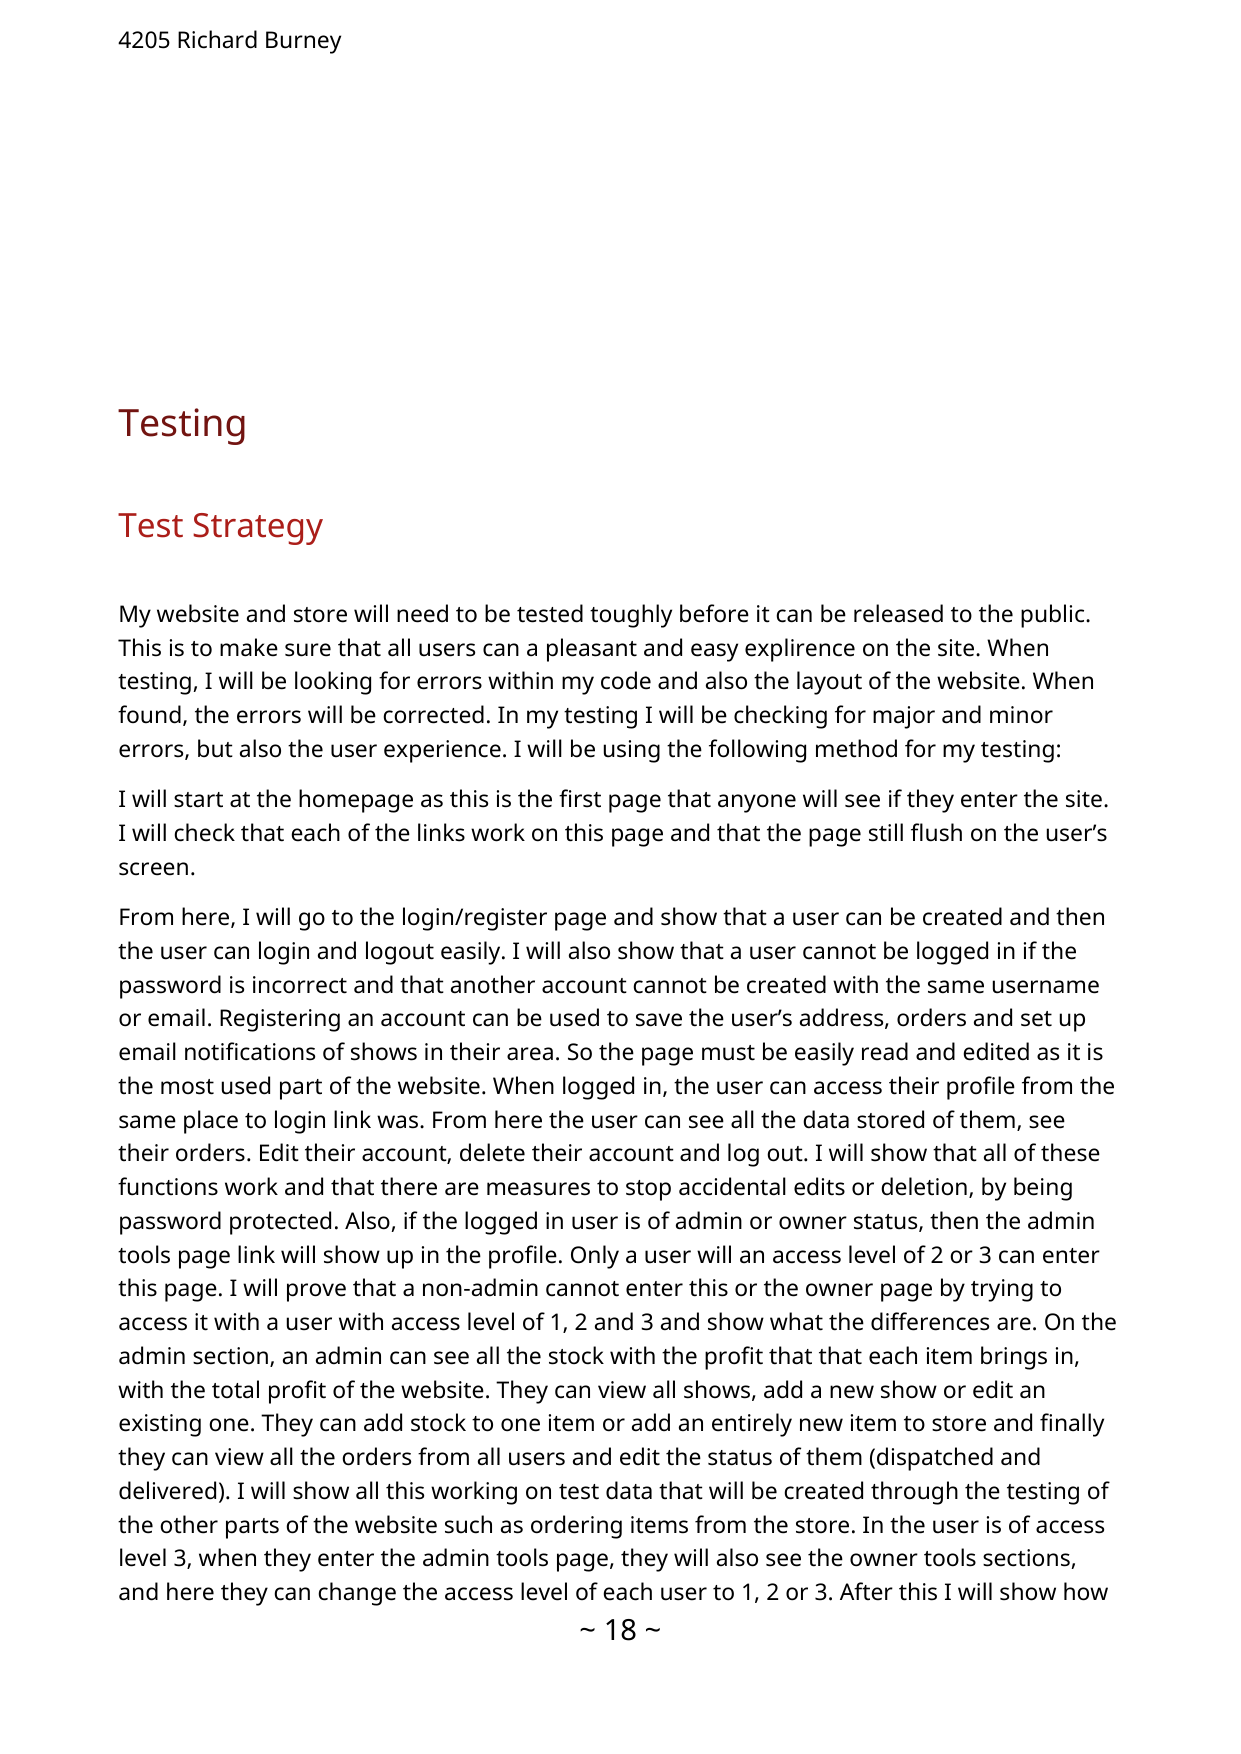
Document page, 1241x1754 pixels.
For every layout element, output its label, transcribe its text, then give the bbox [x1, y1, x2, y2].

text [118, 901, 1122, 1607]
subtitle Test Strategy [118, 502, 1122, 547]
text I will start at the homepage as this is the first page that anyone will see if they enter the site. I will check that each of the links work on this page and that the page still flush on the user’s screen. [118, 783, 1122, 882]
text My website and store will need to be tested toughly before it can be released to the public. This is to make sure that all users can a pleasant and easy explirence on the site. When testing, I will be looking for errors within my code and also the layout of the website. When found, the errors will be corrected. In my testing I will be checking for major and minor errors, but also the user experience. I will be using the following method for my testing: [118, 598, 1122, 764]
subtitle Testing [118, 396, 1122, 447]
